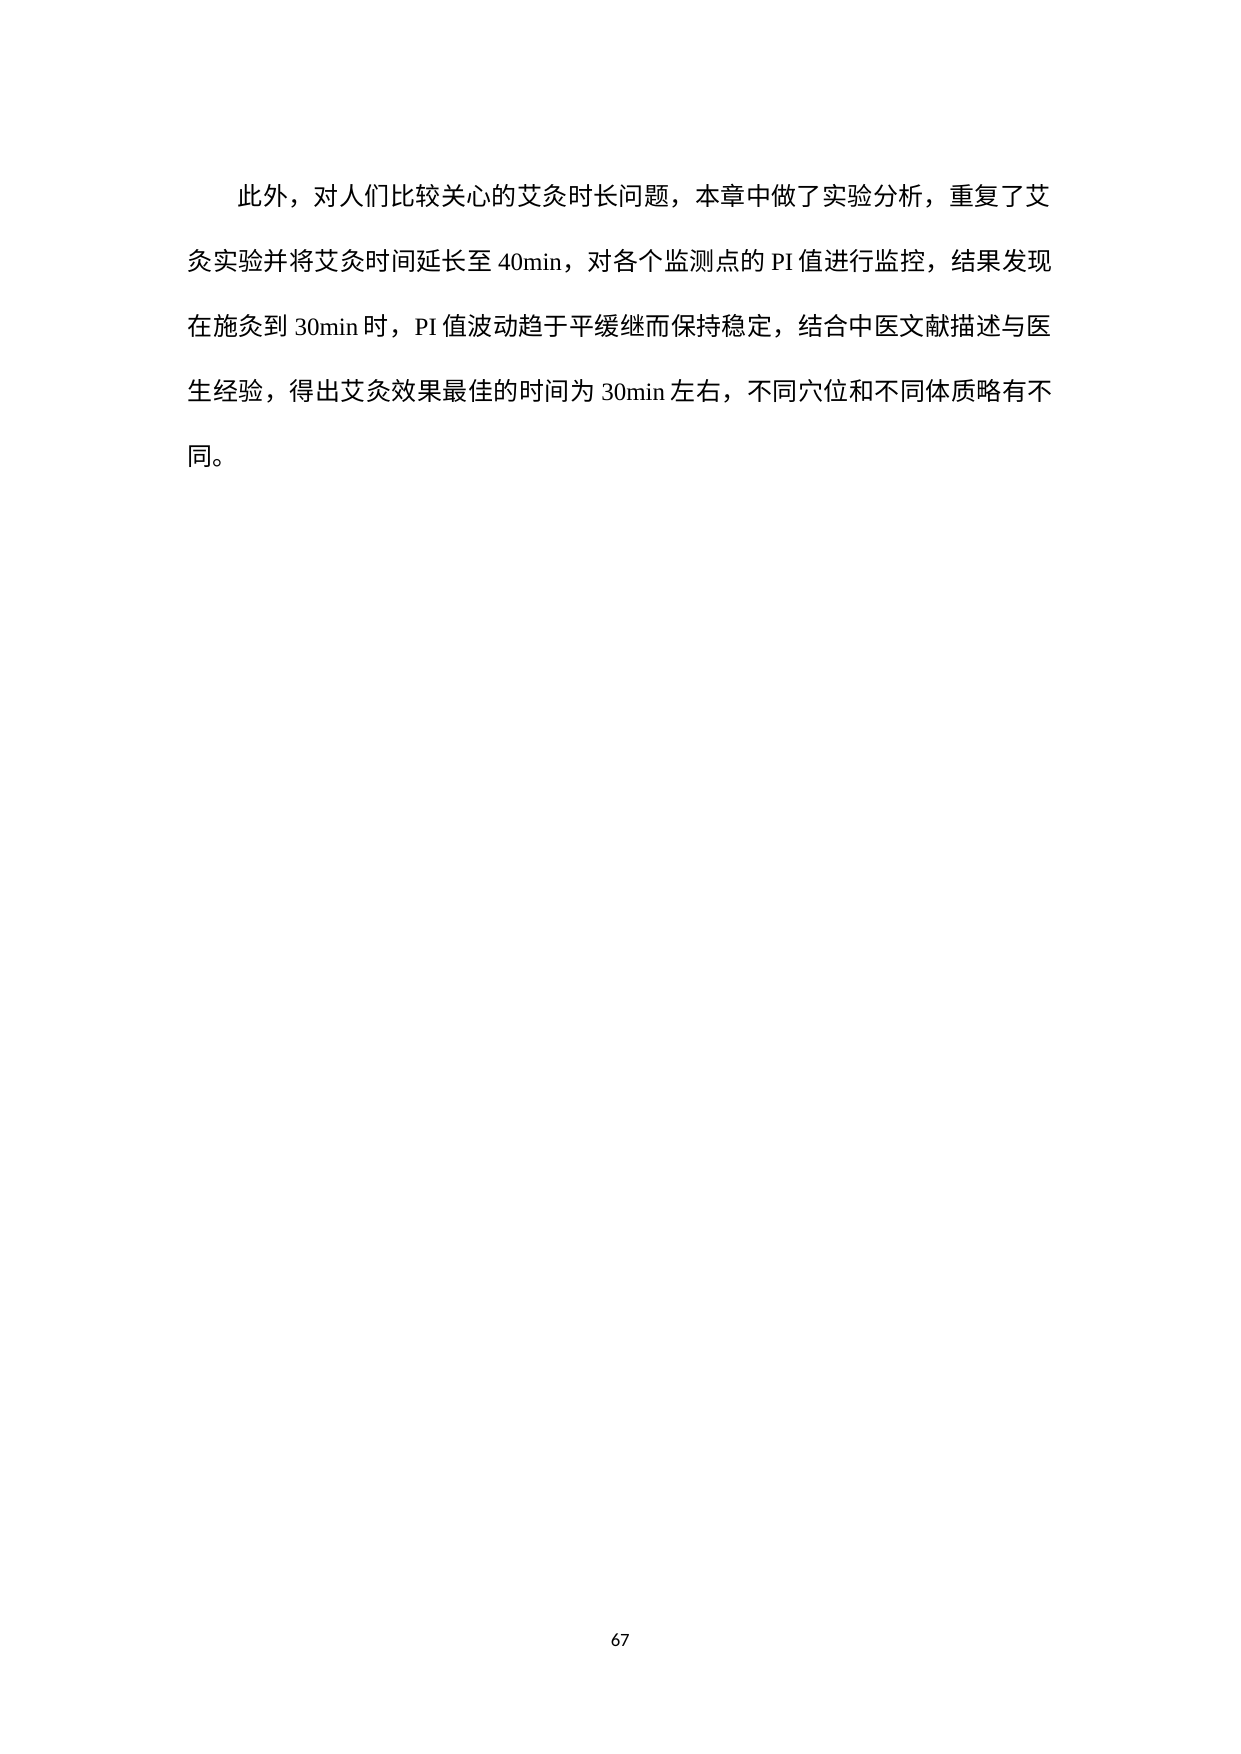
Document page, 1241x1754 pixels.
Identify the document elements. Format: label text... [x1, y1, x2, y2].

text 此外，对人们比较关心的艾灸时长问题，本章中做了实验分析，重复了艾灸实验并将艾灸时间延长至40min，对各个监测点的PI值进行监控，结果发现在施灸到30min时，PI值波动趋于平缓继而保持稳定，结合中医文献描述与医生经验，得出艾灸效果最佳的时间为30min左右，不同穴位和不同体质略有不同。 [187, 162, 1053, 487]
